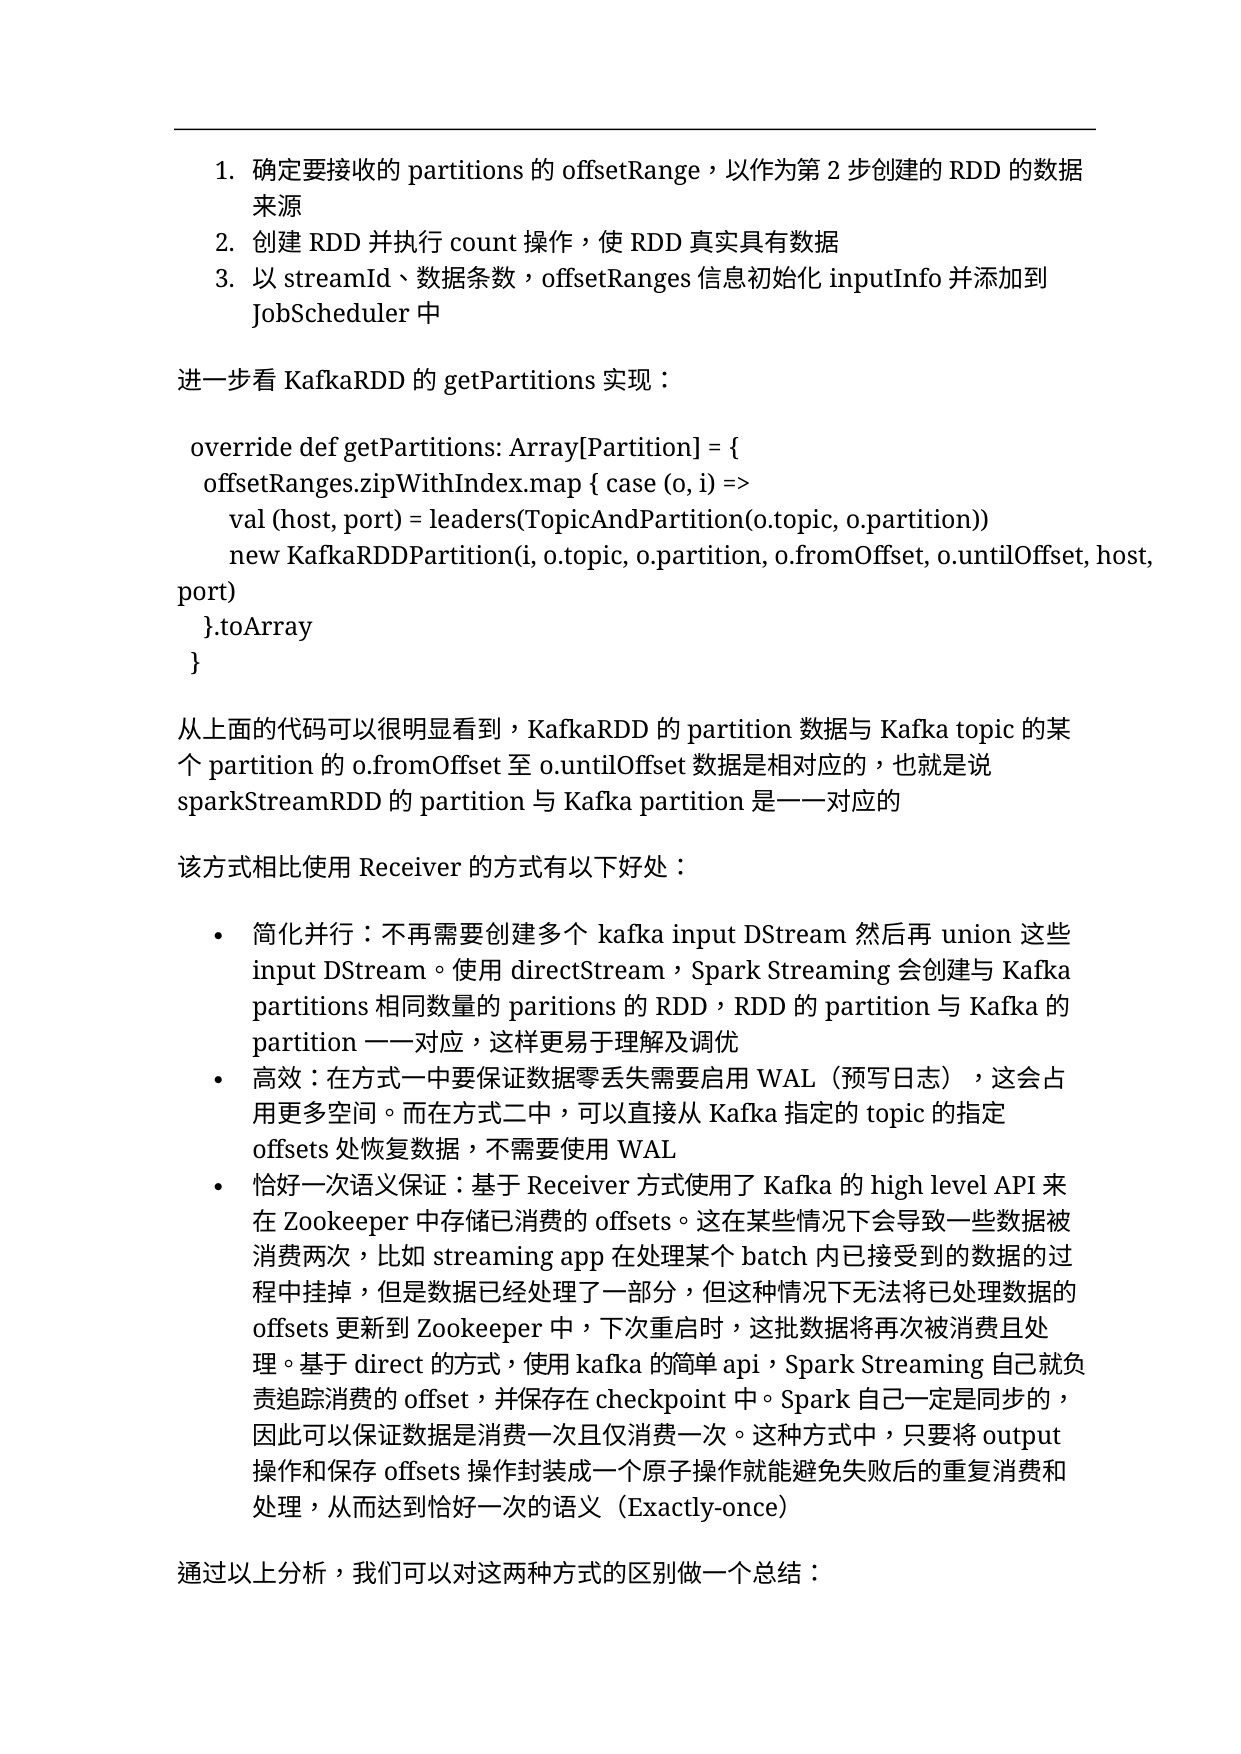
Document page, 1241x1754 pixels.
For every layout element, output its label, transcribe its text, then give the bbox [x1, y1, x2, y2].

subtitle val (host, port) = leaders(TopicAndPartition(o.topic, o.partition)) [177, 502, 1065, 536]
subtitle 通过以上分析，我们可以对这两种方式的区别做一个总结： [177, 1556, 1159, 1590]
subtitle } [177, 645, 1159, 679]
subtitle 恰好一次语义保证：基于 Receiver 方式使用了 Kafka 的 high level API 来在 Zookeeper 中存储已消费的 offsets。这在某些情况下会导致一些数据被消费两次，比如 streaming app 在处理某个 batch 内已接受到的数据的过程中挂掉，但是数据已经处理了一部分，但这种情况下无法将已处理数据的 offsets 更新到 Zookeeper 中，下次重启时，这批数据将再次被消费且处理。基于 direct 的方式，使用 kafka 的简单 api，Spark Streaming 自己就负责追踪消费的 offset，并保存在 checkpoint 中。Spark 自己一定是同步的，因此可以保证数据是消费一次且仅消费一次。这种方式中，只要将output 操作和保存 offsets 操作封装成一个原子操作就能避免失败后的重复消费和处理，从而达到恰好一次的语义（Exactly-once） [214, 1168, 1090, 1523]
subtitle 简化并行：不再需要创建多个 kafka input DStream 然后再 union 这些input DStream。使用 directStream，Spark Streaming 会创建与 Kafka partitions 相同数量的 paritions 的 RDD，RDD 的 partition 与 Kafka 的 partition 一一对应，这样更易于理解及调优 [214, 917, 1071, 1058]
subtitle 从上面的代码可以很明显看到，KafkaRDD 的 partition 数据与 Kafka topic 的某个 partition 的 o.fromOffset 至 o.untilOffset 数据是相对应的，也就是说sparkStreamRDD 的 partition 与 Kafka partition 是一一对应的 [177, 712, 1090, 817]
subtitle 高效：在方式一中要保证数据零丢失需要启用 WAL（预写日志），这会占用更多空间。而在方式二中，可以直接从 Kafka 指定的 topic 的指定offsets 处恢复数据，不需要使用 WAL [214, 1060, 1078, 1166]
subtitle override def getPartitions: Array[Partition] = { [177, 429, 1159, 463]
subtitle 进一步看 KafkaRDD 的 getPartitions 实现： [177, 362, 1159, 397]
subtitle 该方式相比使用 Receiver 的方式有以下好处： [177, 850, 1159, 884]
subtitle 以 streamId、数据条数，offsetRanges 信息初始化 inputInfo 并添加到JobScheduler 中 [214, 260, 1078, 330]
subtitle 创建 RDD 并执行 count 操作，使 RDD 真实具有数据 [214, 224, 1159, 258]
subtitle offsetRanges.zipWithIndex.map { case (o, i) => [177, 466, 1159, 499]
subtitle new KafkaRDDPartition(i, o.topic, o.partition, o.fromOffset, o.untilOffset, host, port) [177, 537, 1159, 607]
subtitle }.toArray [177, 609, 1159, 643]
subtitle 确定要接收的 partitions 的 offsetRange，以作为第 2 步创建的 RDD 的数据来源 [214, 153, 1090, 222]
